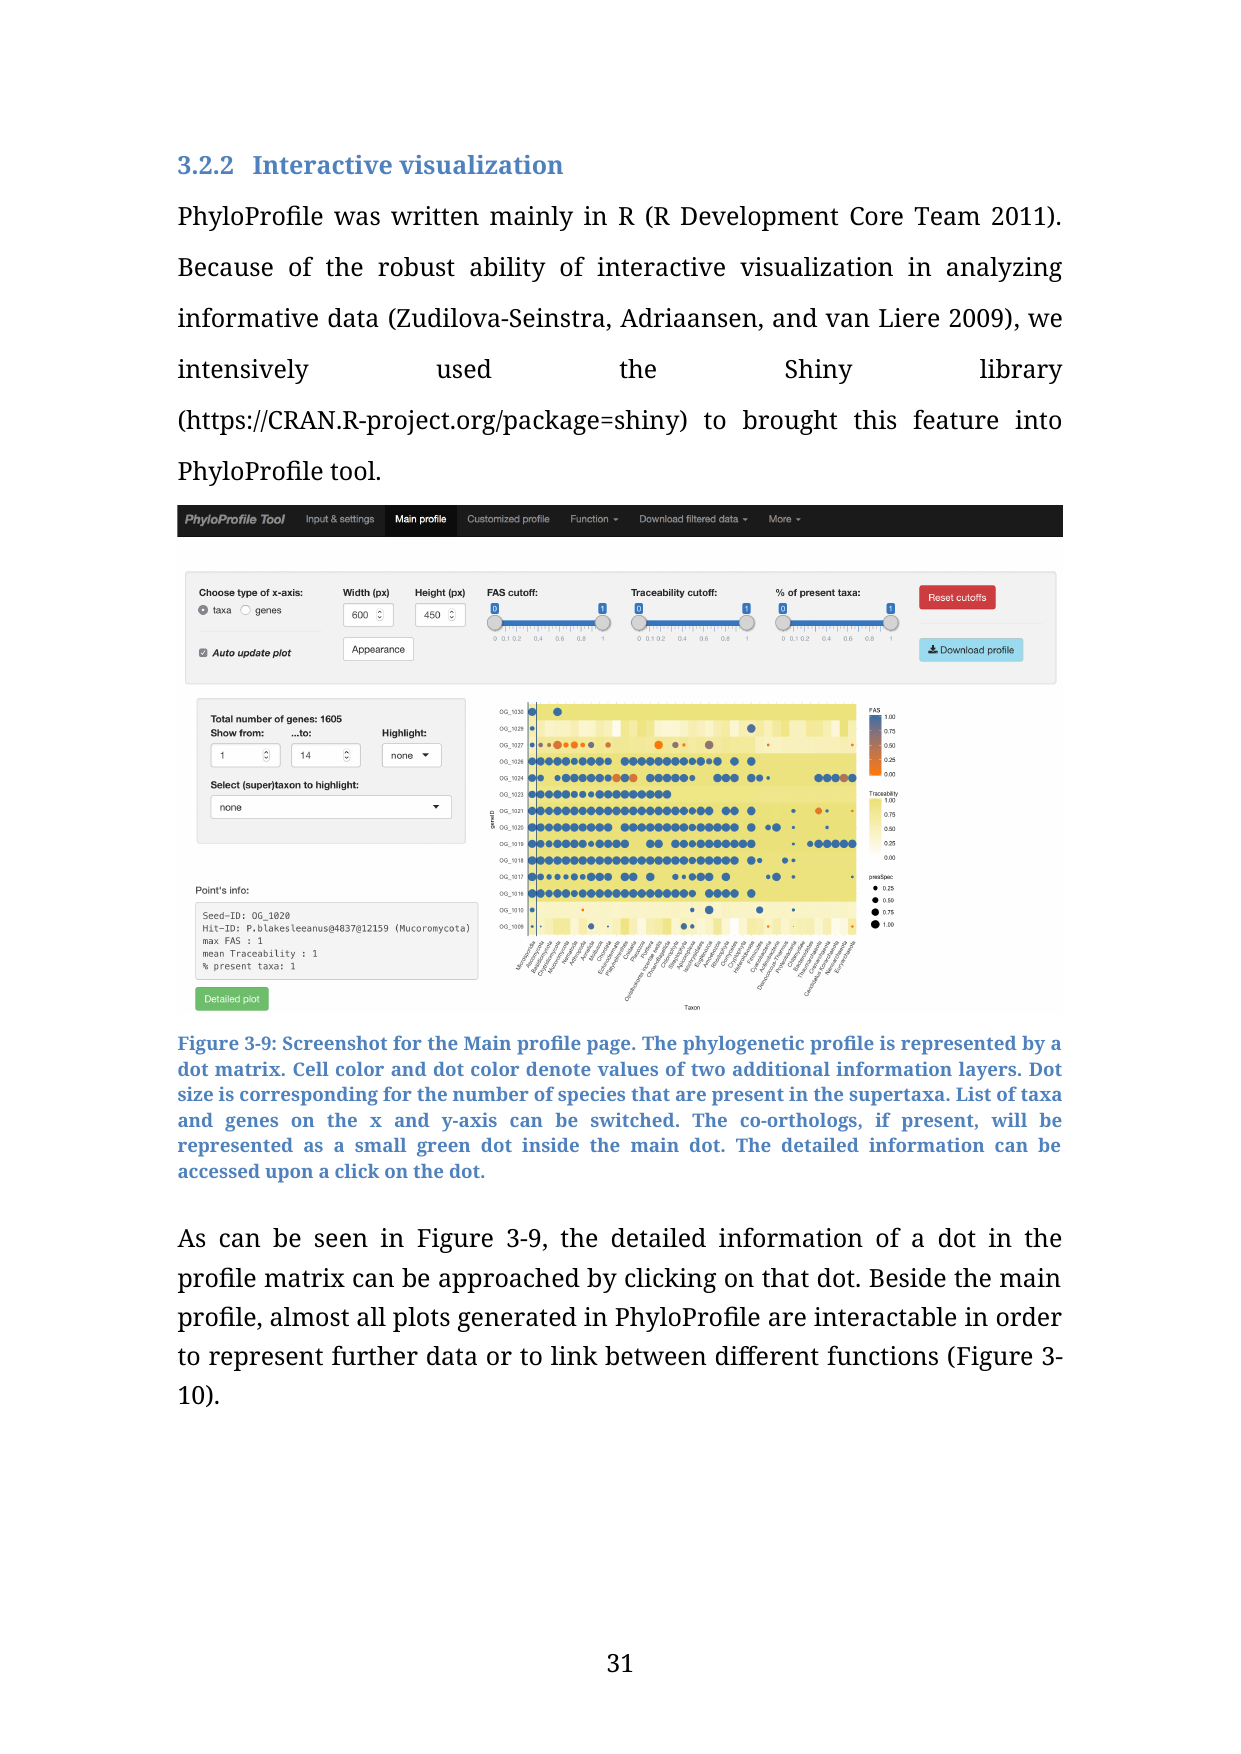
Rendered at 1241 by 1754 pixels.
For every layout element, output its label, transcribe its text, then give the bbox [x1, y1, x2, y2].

subtitle Interactive visualization [177, 148, 1063, 182]
text PhyloProfile was written mainly in R (R Development Core Team 2011). Because of the robust ability of interactive visualization in analyzing informative data (Zudilova-Seinstra, Adriaansen, and van Liere 2009), we intensively used the Shiny library (https://CRAN.R-project.org/package=shiny) to brought this feature into PhyloProfile tool. [177, 199, 1063, 488]
picture [177, 505, 1063, 1014]
